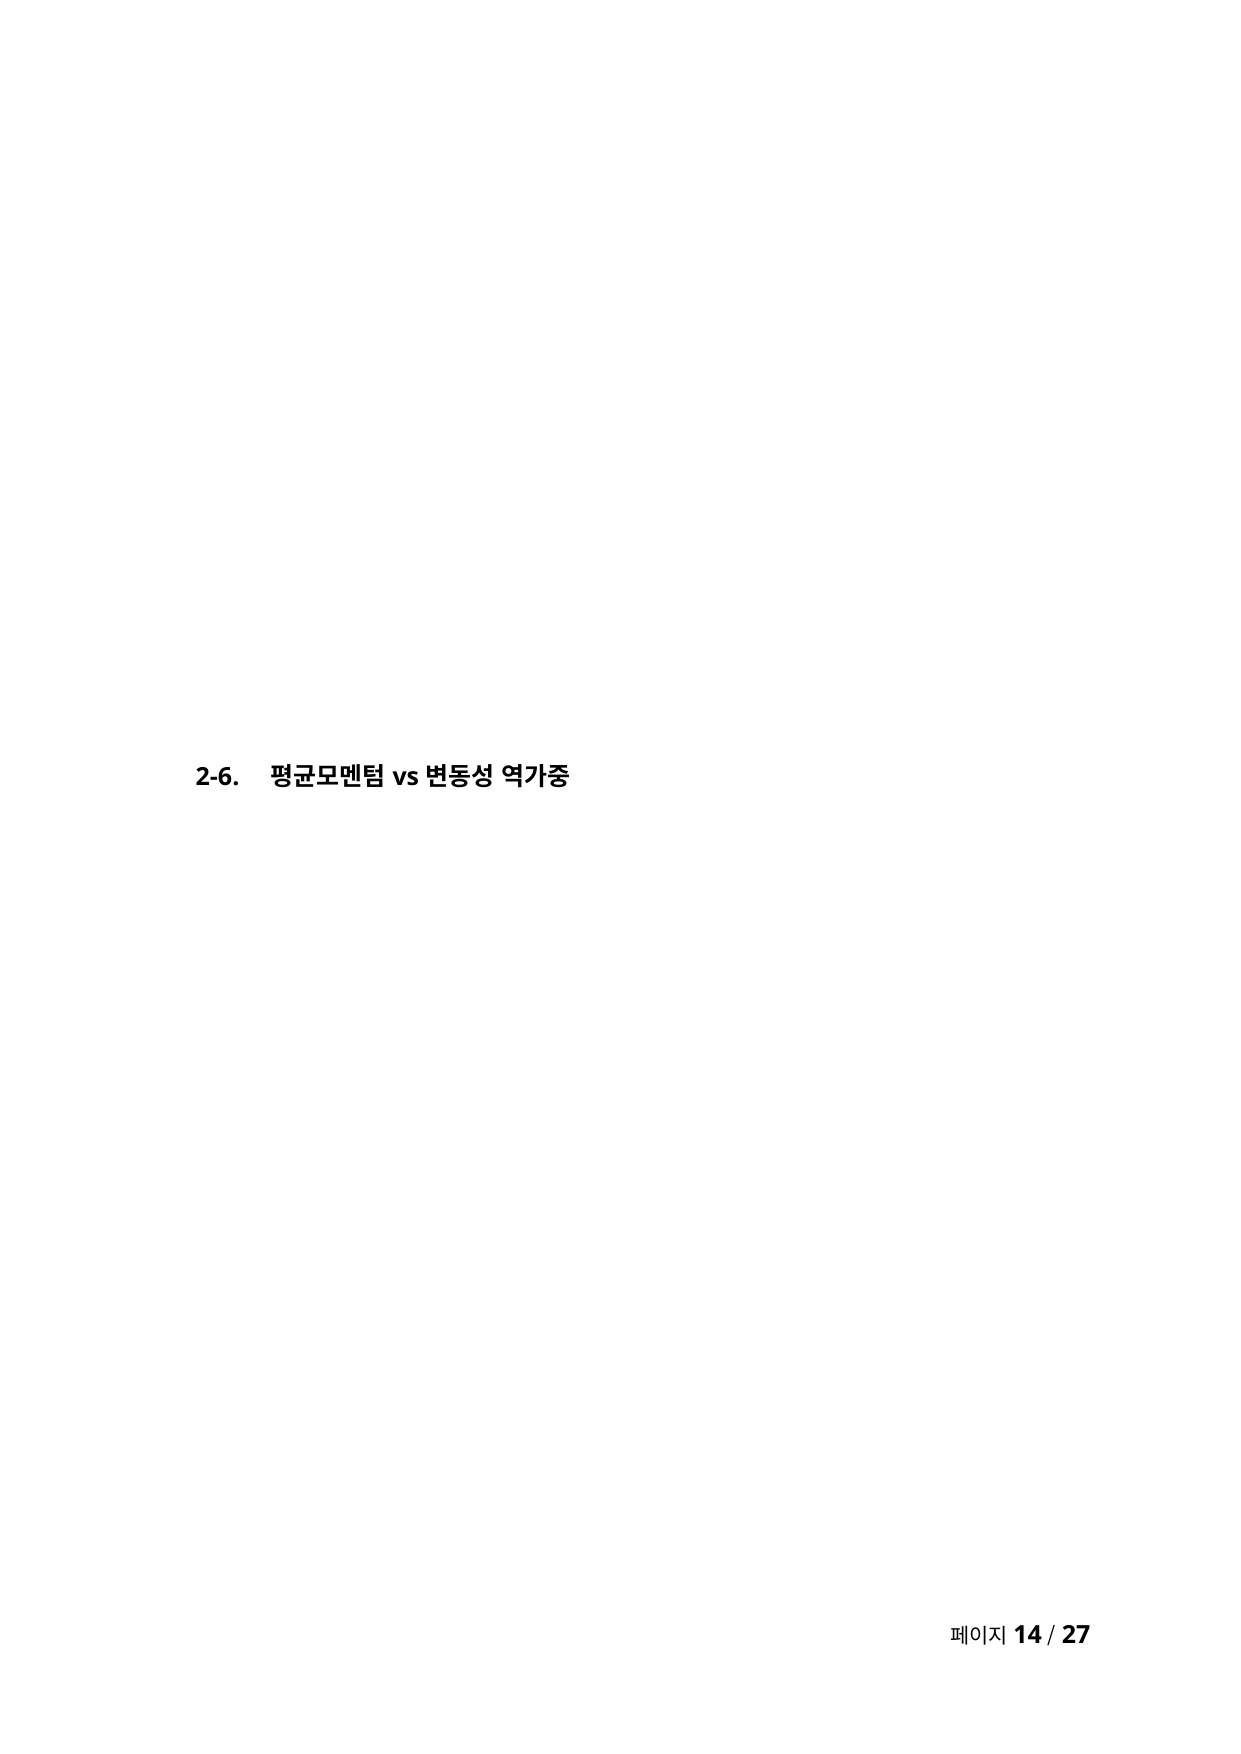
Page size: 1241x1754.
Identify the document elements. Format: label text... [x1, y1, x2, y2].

list 평균모멘텀 vs 변동성 역가중 [195, 756, 1090, 792]
